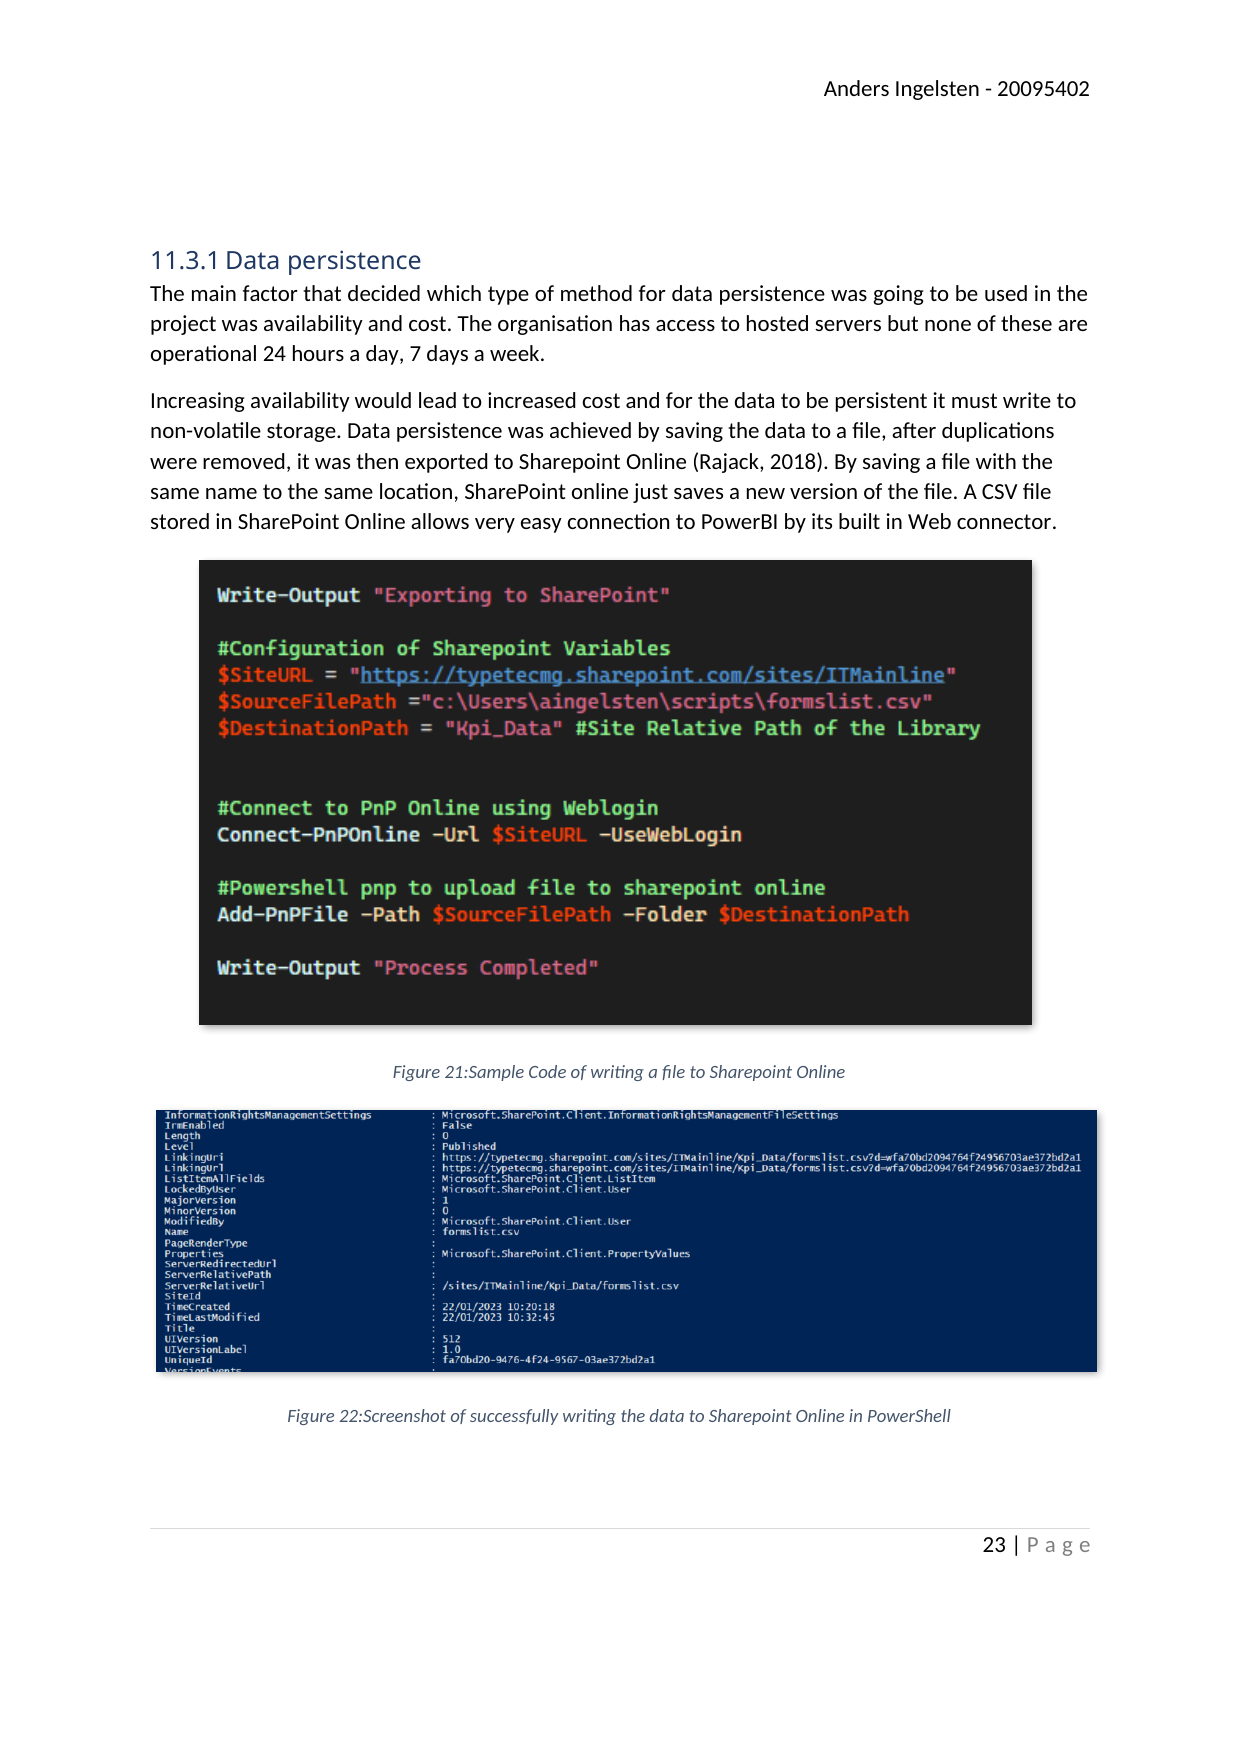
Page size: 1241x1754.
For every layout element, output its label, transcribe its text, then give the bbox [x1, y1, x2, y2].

subtitle Data persistence [150, 242, 1090, 276]
text The main factor that decided which type of method for data persistence was going to be used in the project was availability and cost. The organisation has access to hosted servers but none of these are operational 24 hours a day, 7 days a week. [150, 279, 1090, 367]
text Increasing availability would lead to increased cost and for the data to be persistent it must write to non-volatile storage. Data persistence was achieved by saving the data to a file, after duplications were removed, it was then exported to Sharepoint Online (Rajack, 2018). By saving a file with the same name to the same location, SharePoint online just saves a new version of the file. A CSV file stored in SharePoint Online allows very easy connection to PowerBI by its built in Web connector. [150, 386, 1090, 535]
picture [199, 560, 1032, 1025]
picture [156, 1110, 1097, 1372]
